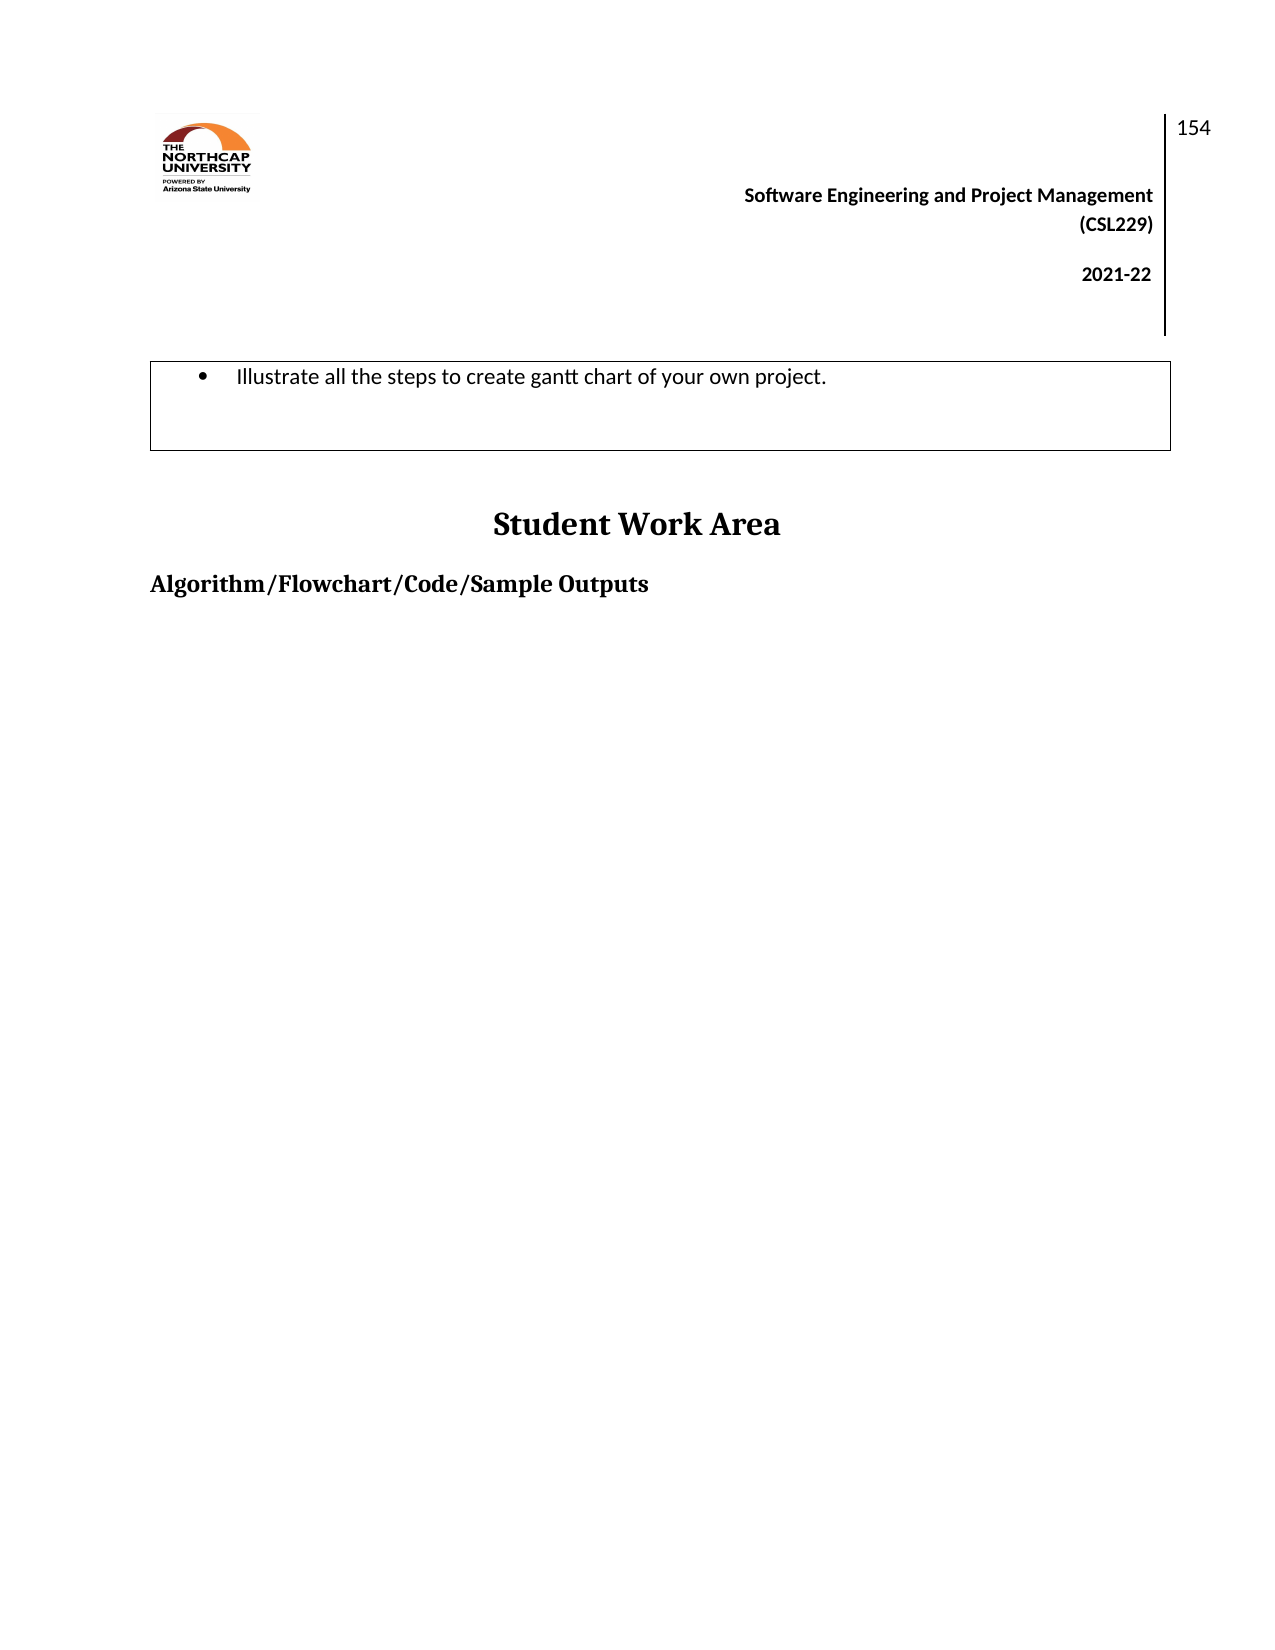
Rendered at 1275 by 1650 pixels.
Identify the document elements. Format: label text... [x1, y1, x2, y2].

text Algorithm/Flowchart/Code/Sample Outputs [150, 570, 1125, 599]
table_cell Question Bank: Write the basic elements of gantt chart Illustrate all the steps to create gantt chart of your own project. [151, 362, 1170, 450]
picture [155, 113, 260, 202]
text Student Work Area [150, 505, 1125, 543]
